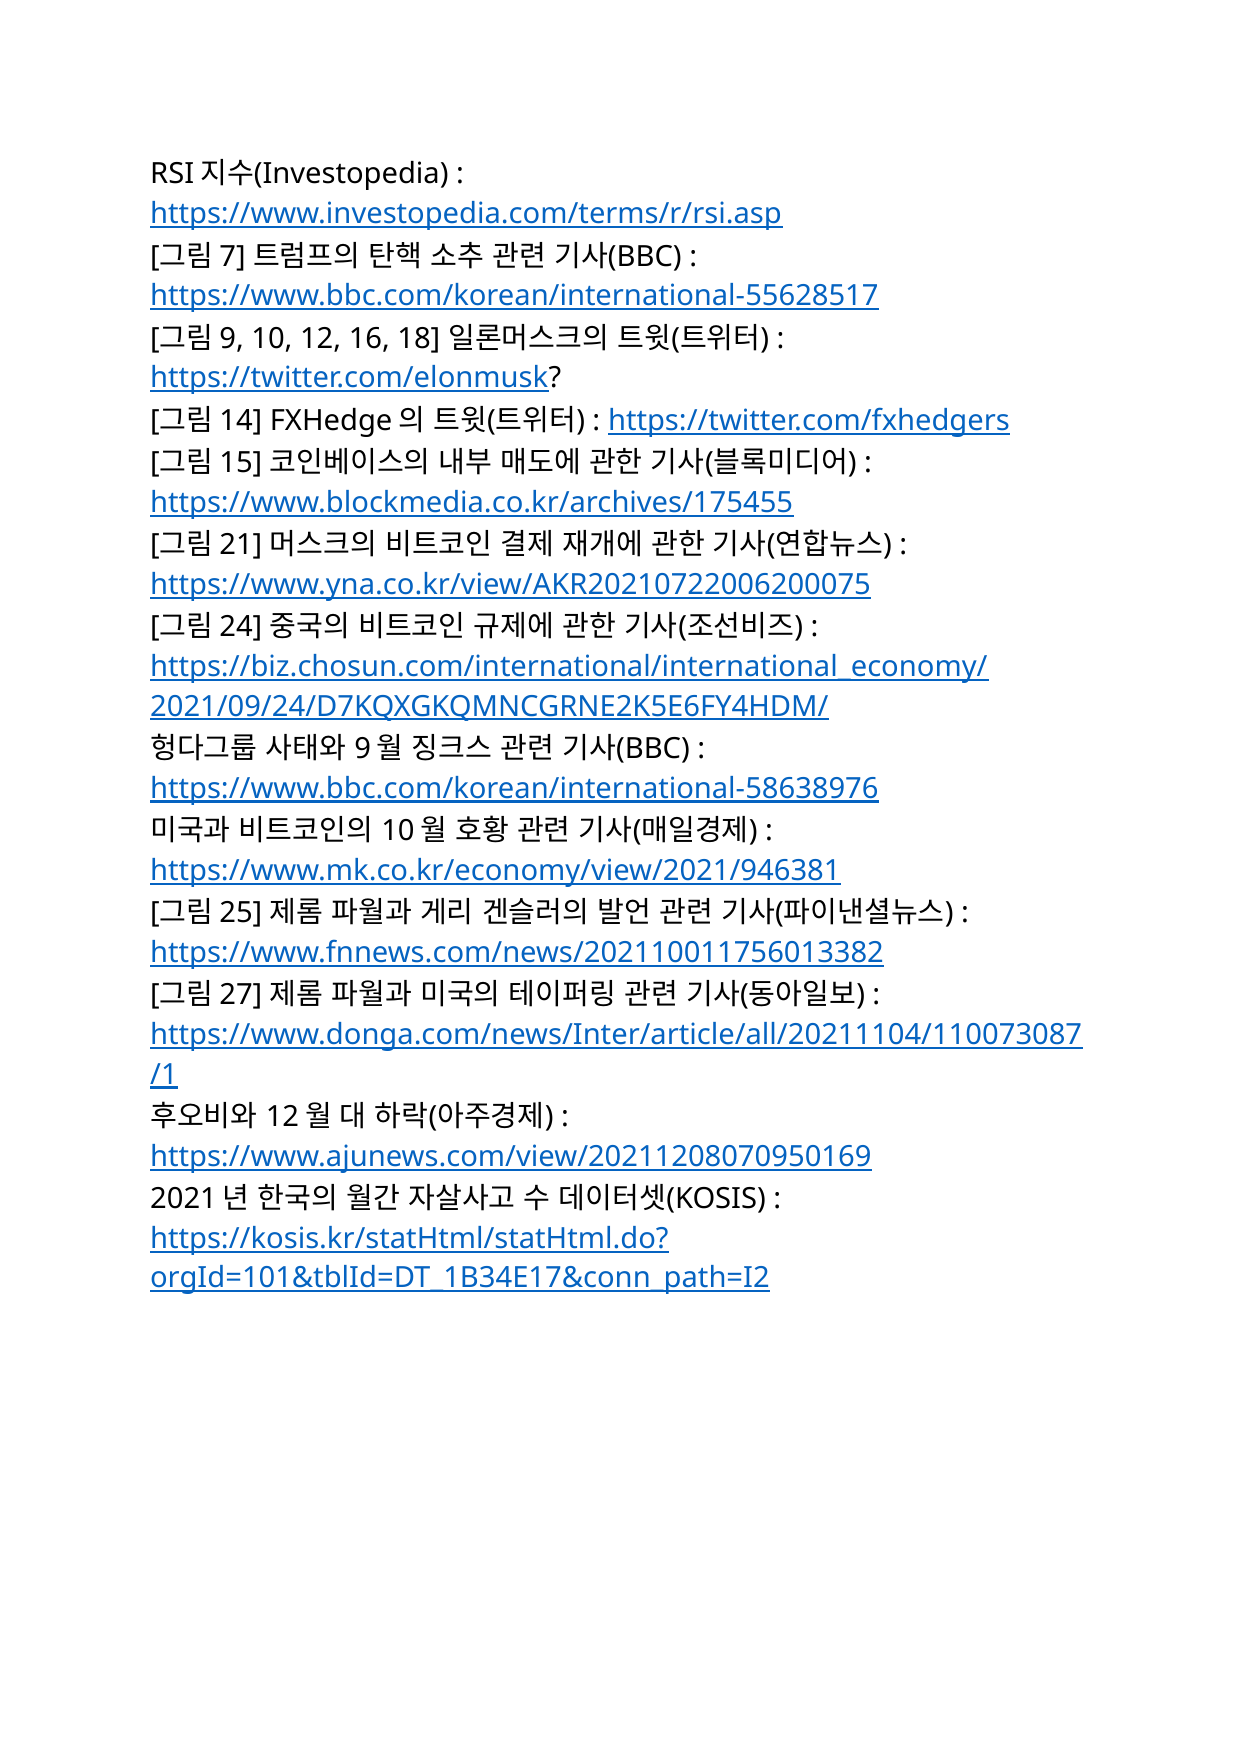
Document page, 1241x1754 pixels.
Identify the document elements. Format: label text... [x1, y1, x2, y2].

text [그림9, 10, 12, 16, 18] 일론머스크의 트윗(트위터) : https://twitter.com/elonmusk? [150, 314, 1090, 396]
text 2021년 한국의 월간 자살사고 수 데이터셋(KOSIS) : https://kosis.kr/statHtml/statHtml.do?orgId=101&tblId=DT_1B34E17&conn_path=I2 [150, 1175, 1090, 1296]
text [그림7] 트럼프의 탄핵 소추 관련 기사(BBC) : [150, 232, 1090, 274]
text 미국과 비트코인의 10월 호황 관련 기사(매일경제) : https://www.mk.co.kr/economy/view/2021/946381 [150, 807, 1090, 889]
text [그림25] 제롬 파월과 게리 겐슬러의 발언 관련 기사(파이낸셜뉴스) : https://www.fnnews.com/news/202110011756013382 [150, 889, 1090, 971]
text [그림21] 머스크의 비트코인 결제 재개에 관한 기사(연합뉴스) : https://www.yna.co.kr/view/AKR20210722006200075 [150, 521, 1090, 603]
text [그림27] 제롬 파월과 미국의 테이퍼링 관련 기사(동아일보) : https://www.donga.com/news/Inter/article/all/20211104/110073087/1 [150, 971, 1090, 1093]
text 헝다그룹 사태와 9월 징크스 관련 기사(BBC) : https://www.bbc.com/korean/international-58638976 [150, 724, 1090, 807]
text 후오비와 12월 대 하락(아주경제) : [150, 1093, 1090, 1135]
text [그림14] FXHedge의 트윗(트위터) : https://twitter.com/fxhedgers [150, 396, 1090, 439]
text RSI지수(Investopedia) : https://www.investopedia.com/terms/r/rsi.asp [150, 150, 1090, 232]
text [그림15] 코인베이스의 내부 매도에 관한 기사(블록미디어) : https://www.blockmedia.co.kr/archives/175455 [150, 439, 1090, 521]
text [그림24] 중국의 비트코인 규제에 관한 기사(조선비즈) : [150, 603, 1090, 645]
text https://www.bbc.com/korean/international-55628517 [150, 274, 1090, 314]
text https://www.ajunews.com/view/20211208070950169 [150, 1135, 1090, 1175]
text https://biz.chosun.com/international/international_economy/2021/09/24/D7KQXGKQMNCGRNE2K5E6FY4HDM/ [150, 645, 1090, 724]
